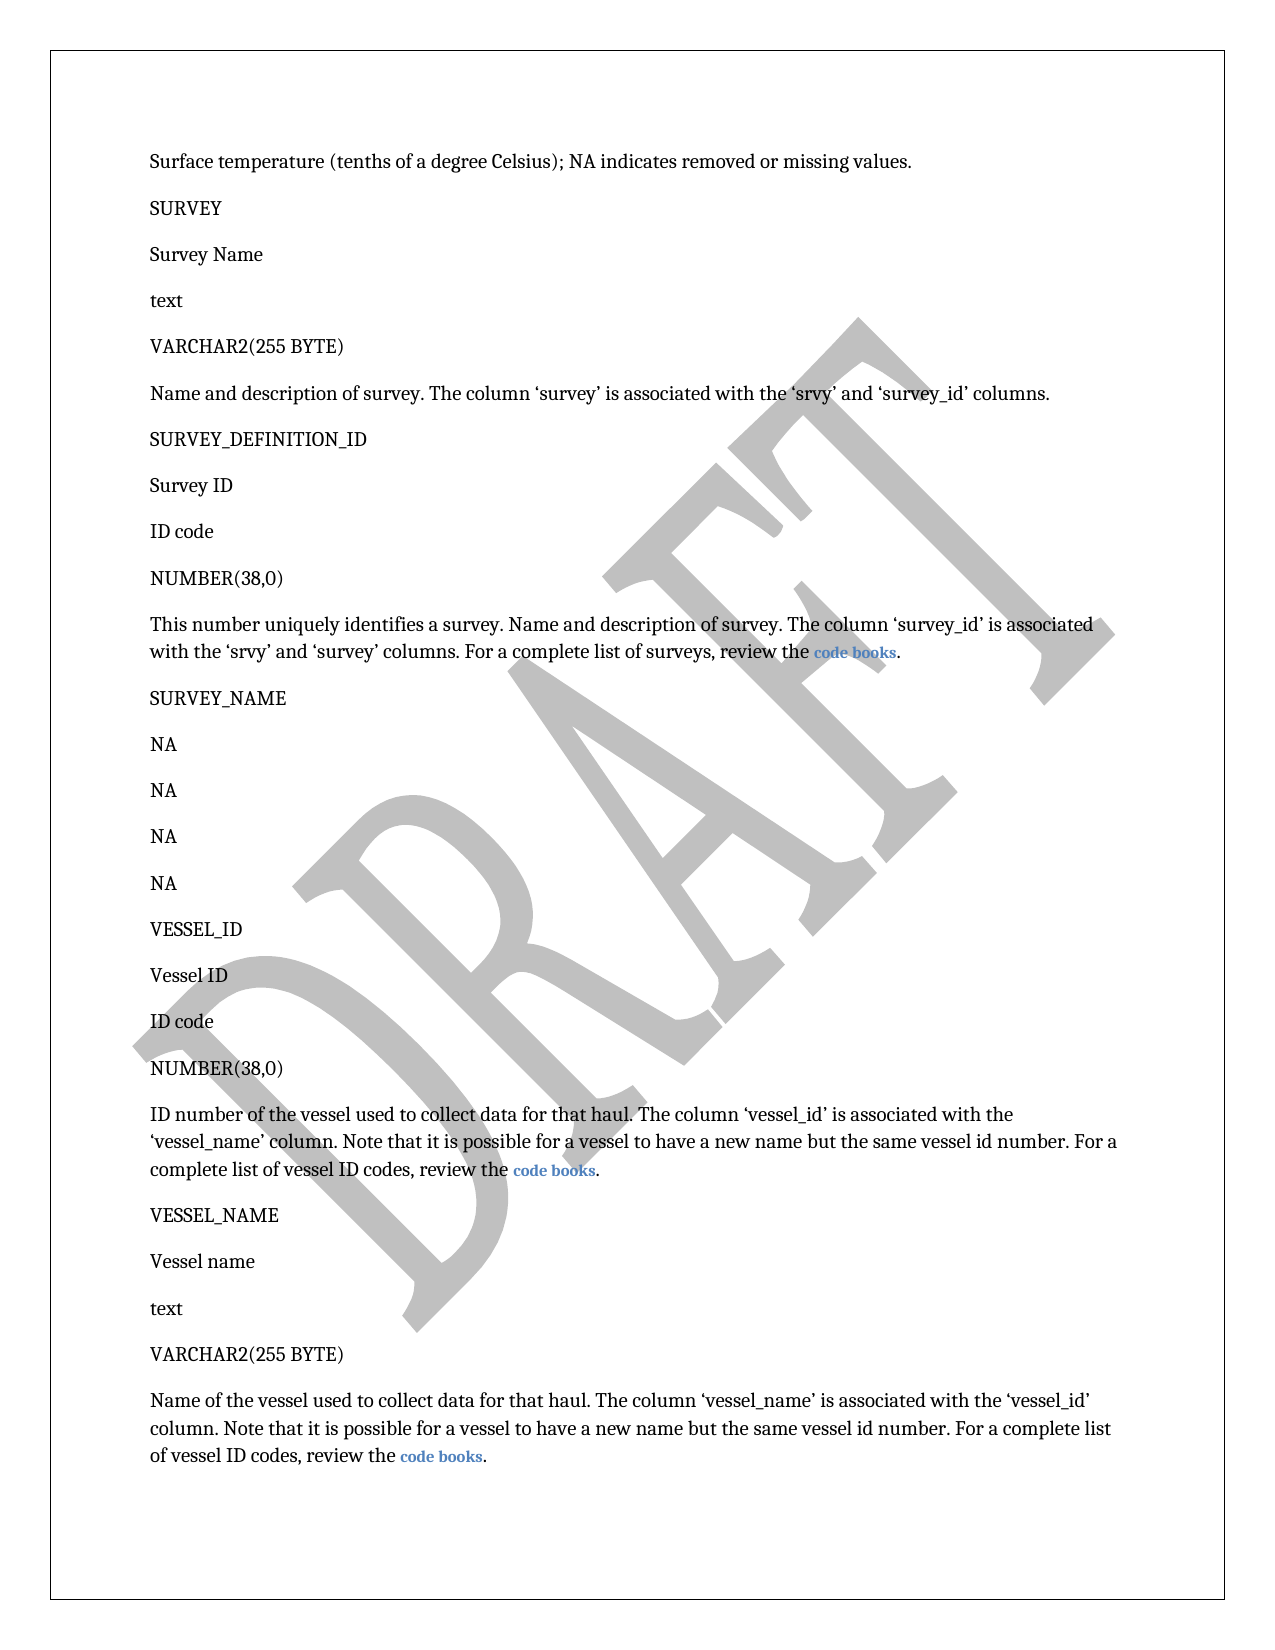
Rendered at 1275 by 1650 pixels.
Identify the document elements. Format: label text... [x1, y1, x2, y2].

text NA [150, 732, 1125, 756]
text Name of the vessel used to collect data for that haul. The column ‘vessel_name’ is associated with the ‘vessel_id’ column. Note that it is possible for a vessel to have a new name but the same vessel id number. For a complete list of vessel ID codes, review the code books. [150, 1389, 1125, 1468]
text NA [150, 825, 1125, 849]
text ID number of the vessel used to collect data for that haul. The column ‘vessel_id’ is associated with the ‘vessel_name’ column. Note that it is possible for a vessel to have a new name but the same vessel id number. For a complete list of vessel ID codes, review the code books. [150, 1102, 1125, 1181]
text ID code [150, 520, 1125, 544]
text VARCHAR2(255 BYTE) [150, 1342, 1125, 1366]
text SURVEY [150, 196, 1125, 220]
text VARCHAR2(255 BYTE) [150, 335, 1125, 359]
text Surface temperature (tenths of a degree Celsius); NA indicates removed or missing values. [150, 150, 1125, 174]
text text [150, 289, 1125, 313]
text ID code [150, 1010, 1125, 1034]
text This number uniquely identifies a survey. Name and description of survey. The column ‘survey_id’ is associated with the ‘srvy’ and ‘survey’ columns. For a complete list of surveys, review the code books. [150, 612, 1125, 664]
text NUMBER(38,0) [150, 1056, 1125, 1080]
text VESSEL_ID [150, 917, 1125, 941]
text NUMBER(38,0) [150, 566, 1125, 590]
text SURVEY_DEFINITION_ID [150, 427, 1125, 451]
text Name and description of survey. The column ‘survey’ is associated with the ‘srvy’ and ‘survey_id’ columns. [150, 381, 1125, 405]
text Survey Name [150, 242, 1125, 266]
text Survey ID [150, 474, 1125, 498]
text VESSEL_NAME [150, 1204, 1125, 1228]
text SURVEY_NAME [150, 686, 1125, 710]
text text [150, 1296, 1125, 1320]
text NA [150, 871, 1125, 895]
text Vessel ID [150, 964, 1125, 988]
text Vessel name [150, 1250, 1125, 1274]
text NA [150, 779, 1125, 803]
